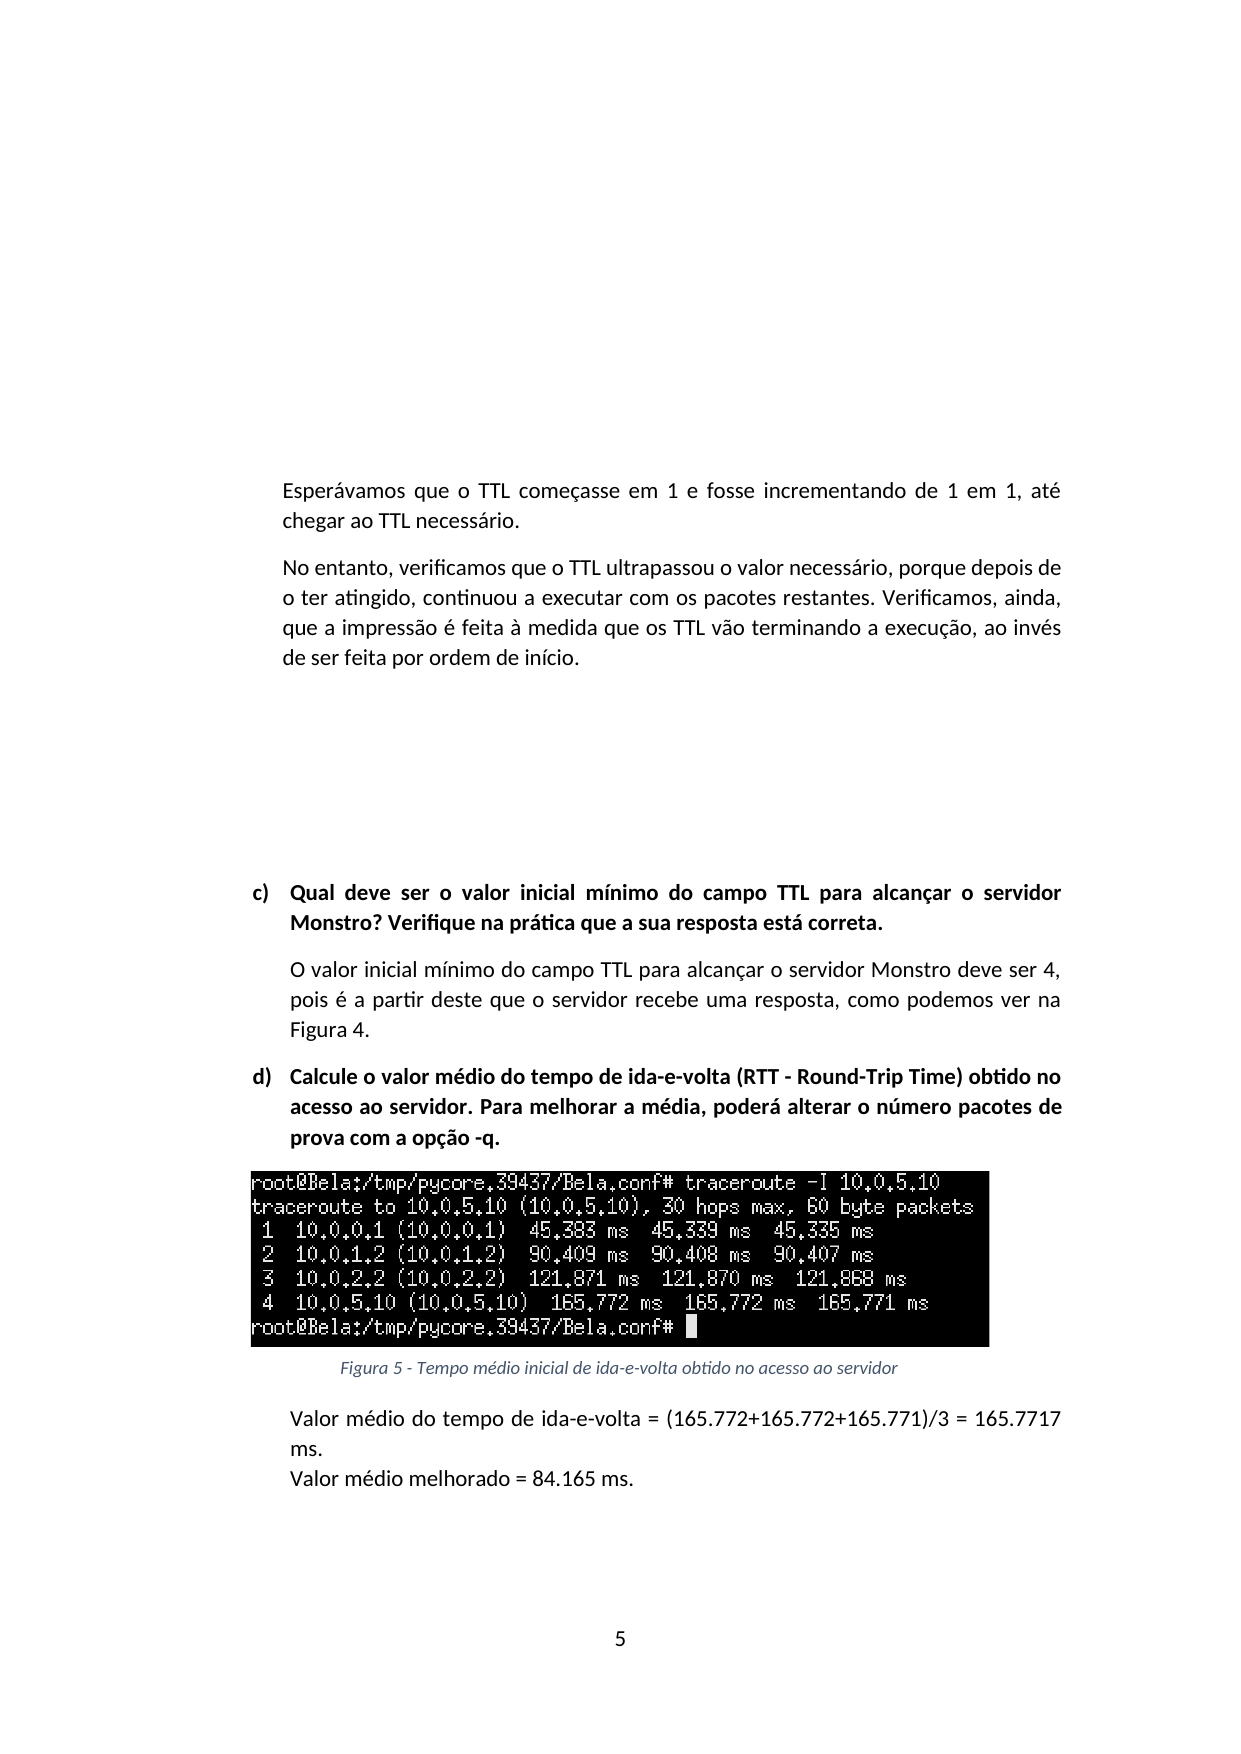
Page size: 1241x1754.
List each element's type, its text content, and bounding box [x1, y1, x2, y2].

list Valor médio do tempo de ida-e-volta = (165.772+165.772+165.771)/3 = 165.7717 ms. [290, 1404, 1063, 1462]
list Qual deve ser o valor inicial mínimo do campo TTL para alcançar o servidor Monstro? Verifique na prática que a sua resposta está correta. [252, 878, 1063, 936]
list Valor médio melhorado = 84.165 ms. [290, 1464, 1063, 1492]
list Calcule o valor médio do tempo de ida-e-volta (RTT - Round-Trip Time) obtido no acesso ao servidor. Para melhorar a média, poderá alterar o número pacotes de prova com a opção -q. [252, 1062, 1063, 1151]
text Esperávamos que o TTL começasse em 1 e fosse incrementando de 1 em 1, até chegar ao TTL necessário. [282, 476, 1063, 534]
picture [250, 1171, 990, 1347]
text No entanto, verificamos que o TTL ultrapassou o valor necessário, porque depois de o ter atingido, continuou a executar com os pacotes restantes. Verificamos, ainda, que a impressão é feita à medida que os TTL vão terminando a execução, ao invés de ser feita por ordem de início. [282, 553, 1063, 671]
text O valor inicial mínimo do campo TTL para alcançar o servidor Monstro deve ser 4, pois é a partir deste que o servidor recebe uma resposta, como podemos ver na Figura 4. [290, 955, 1063, 1043]
